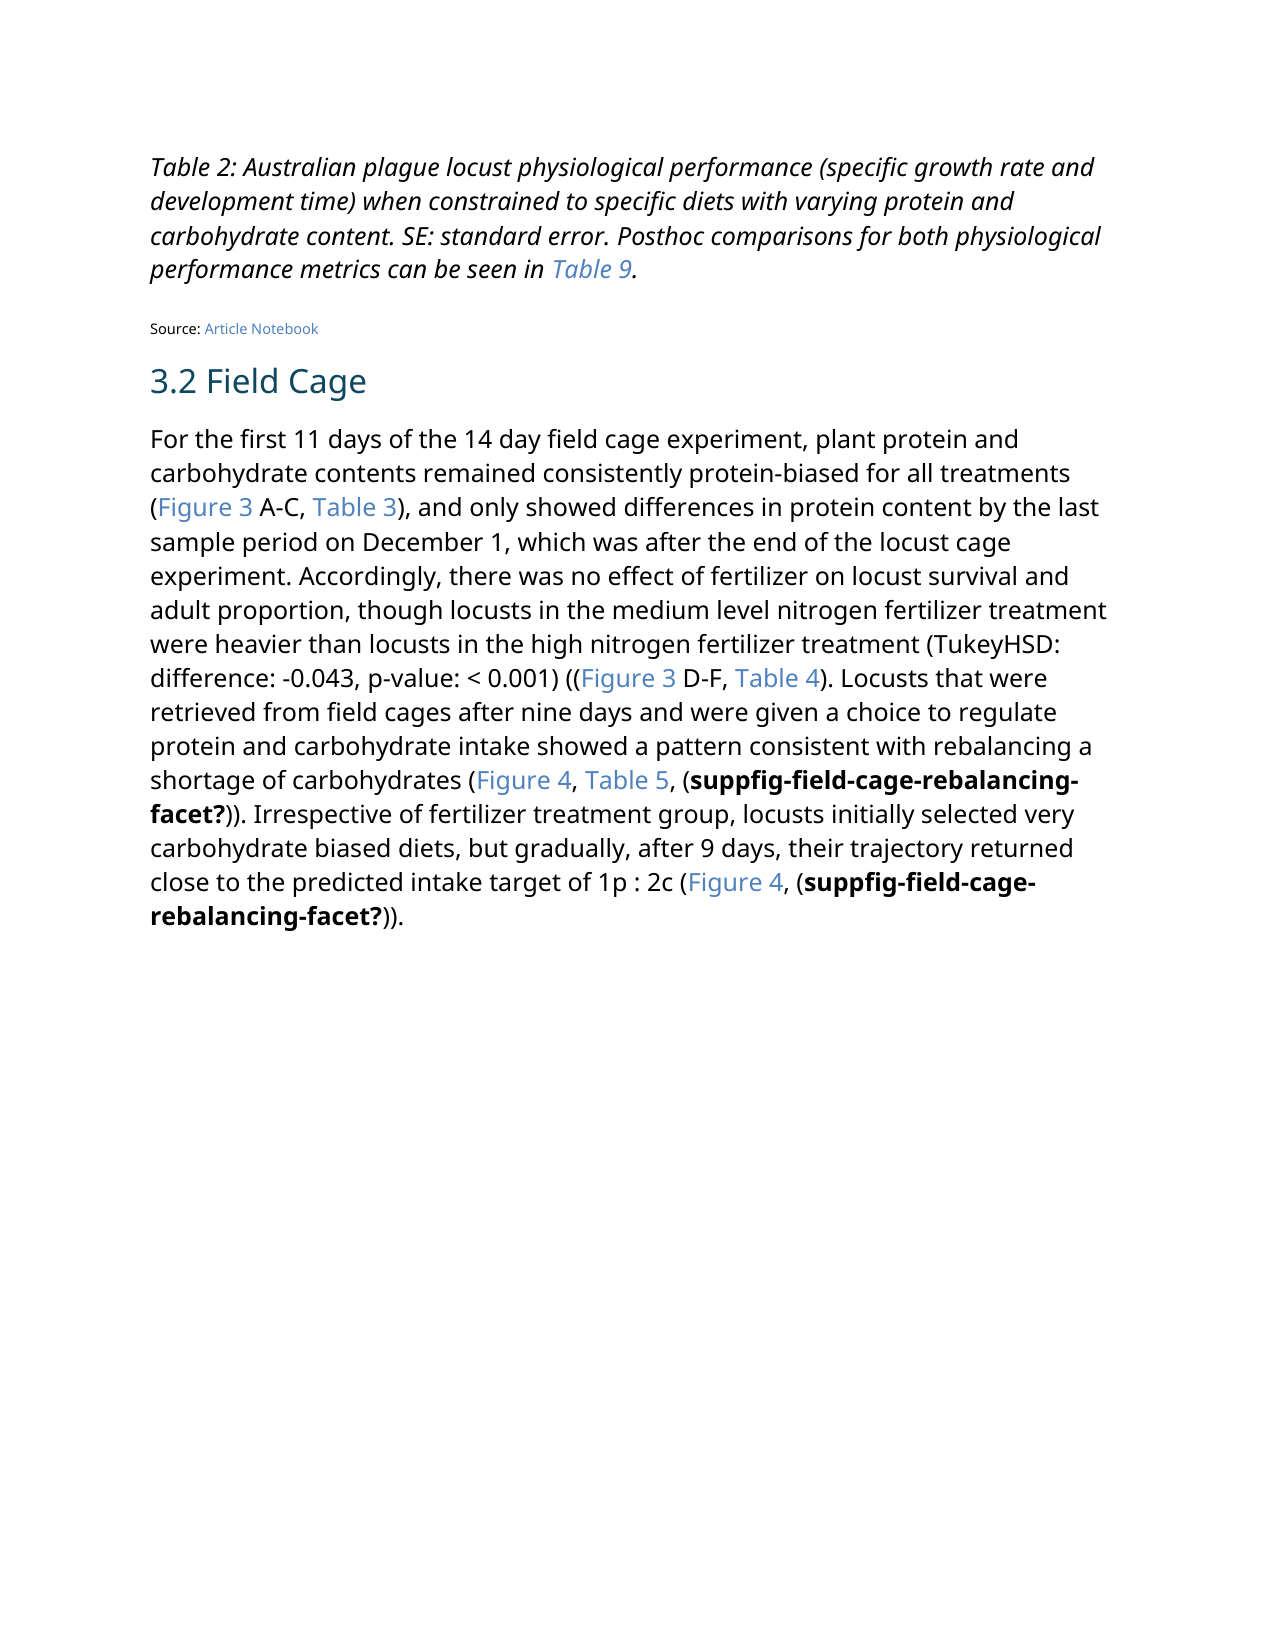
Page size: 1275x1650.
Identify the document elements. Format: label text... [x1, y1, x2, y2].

text Source: Article Notebook [150, 305, 1125, 339]
text Table 2: Australian plague locust physiological performance (specific growth rate and development time) when constrained to specific diets with varying protein and carbohydrate content. SE: standard error. Posthoc comparisons for both physiological performance metrics can be seen in Table 9. [150, 150, 1125, 286]
subtitle 3.2 Field Cage [150, 358, 1125, 403]
text For the first 11 days of the 14 day field cage experiment, plant protein and carbohydrate contents remained consistently protein-biased for all treatments (Figure 3 A-C, Table 3), and only showed differences in protein content by the last sample period on December 1, which was after the end of the locust cage experiment. Accordingly, there was no effect of fertilizer on locust survival and adult proportion, though locusts in the medium level nitrogen fertilizer treatment were heavier than locusts in the high nitrogen fertilizer treatment (TukeyHSD: difference: -0.043, p-value: < 0.001) ((Figure 3 D-F, Table 4). Locusts that were retrieved from field cages after nine days and were given a choice to regulate protein and carbohydrate intake showed a pattern consistent with rebalancing a shortage of carbohydrates (Figure 4, Table 5, (suppfig-field-cage-rebalancing-facet?)). Irrespective of fertilizer treatment group, locusts initially selected very carbohydrate biased diets, but gradually, after 9 days, their trajectory returned close to the predicted intake target of 1p : 2c (Figure 4, (suppfig-field-cage-rebalancing-facet?)). [150, 422, 1125, 933]
